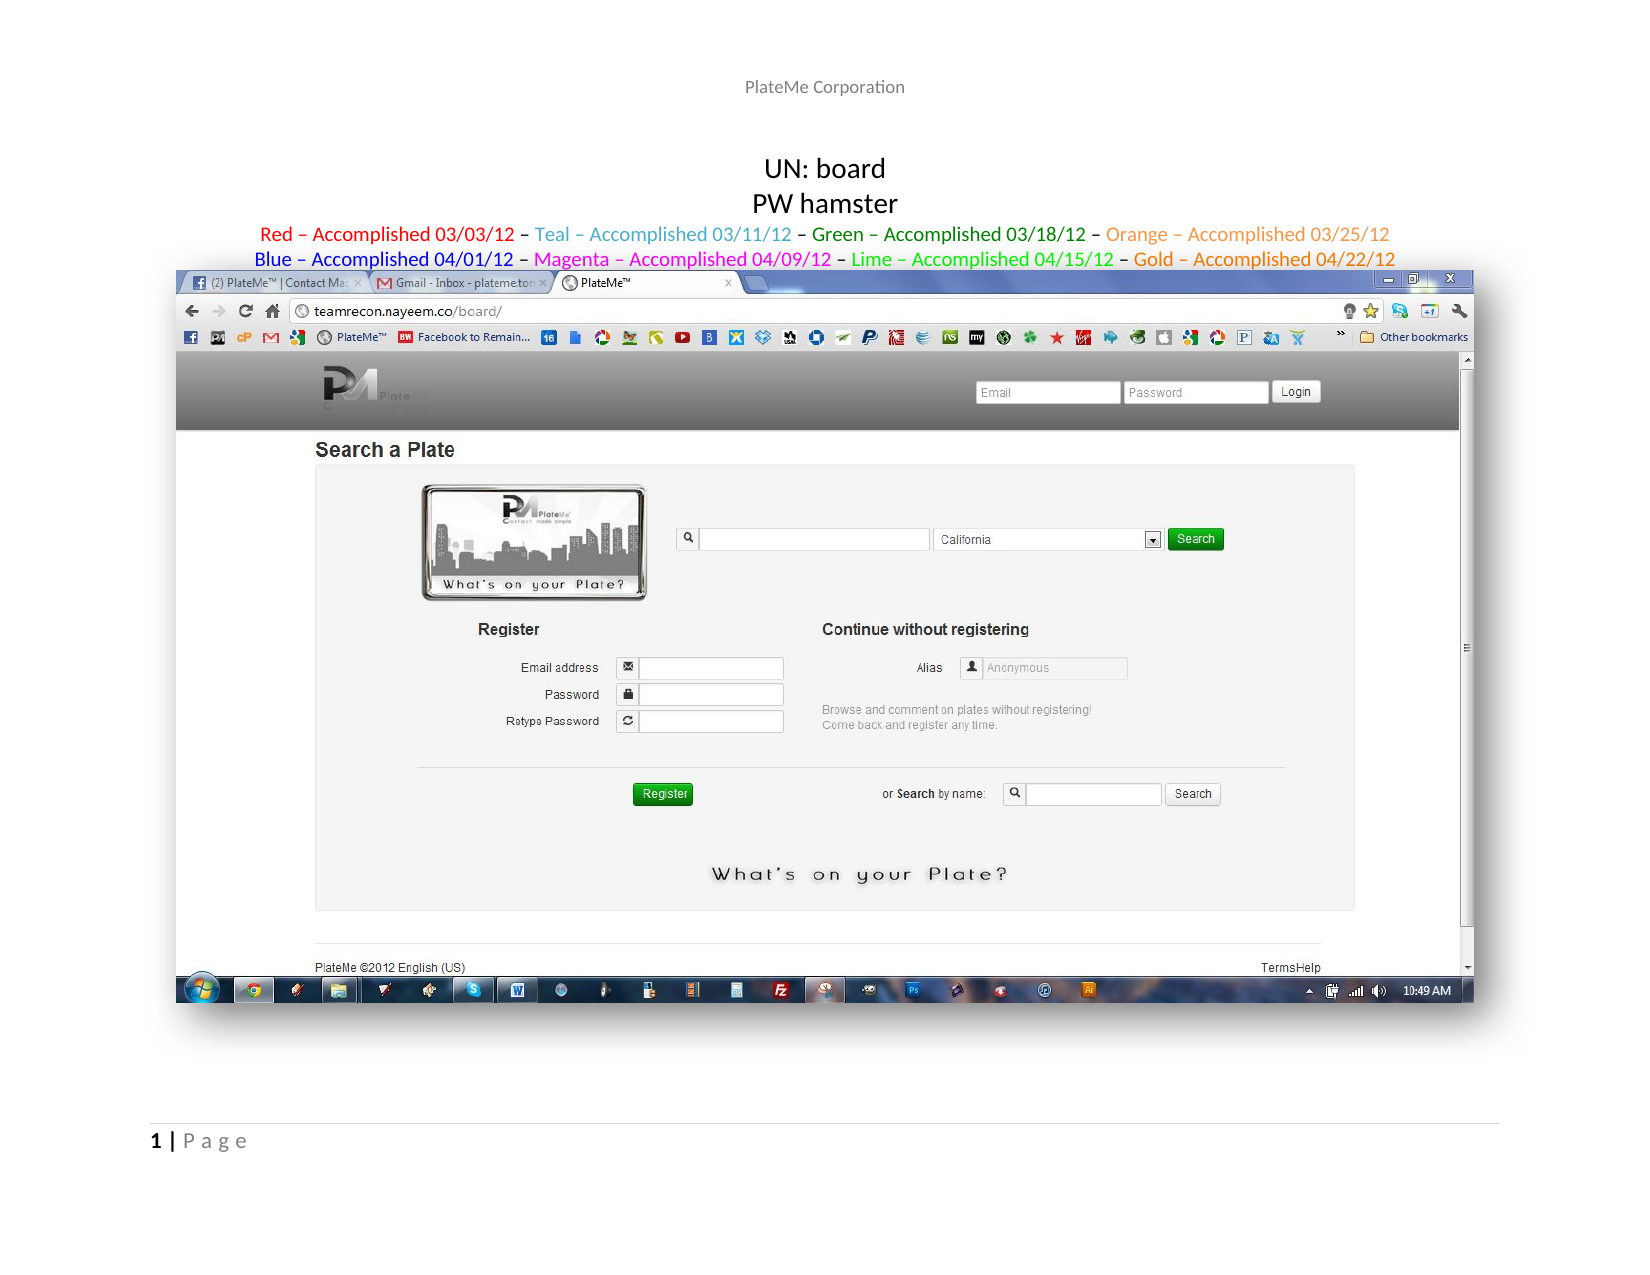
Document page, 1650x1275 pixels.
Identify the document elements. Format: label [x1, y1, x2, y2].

picture [176, 270, 1474, 1003]
